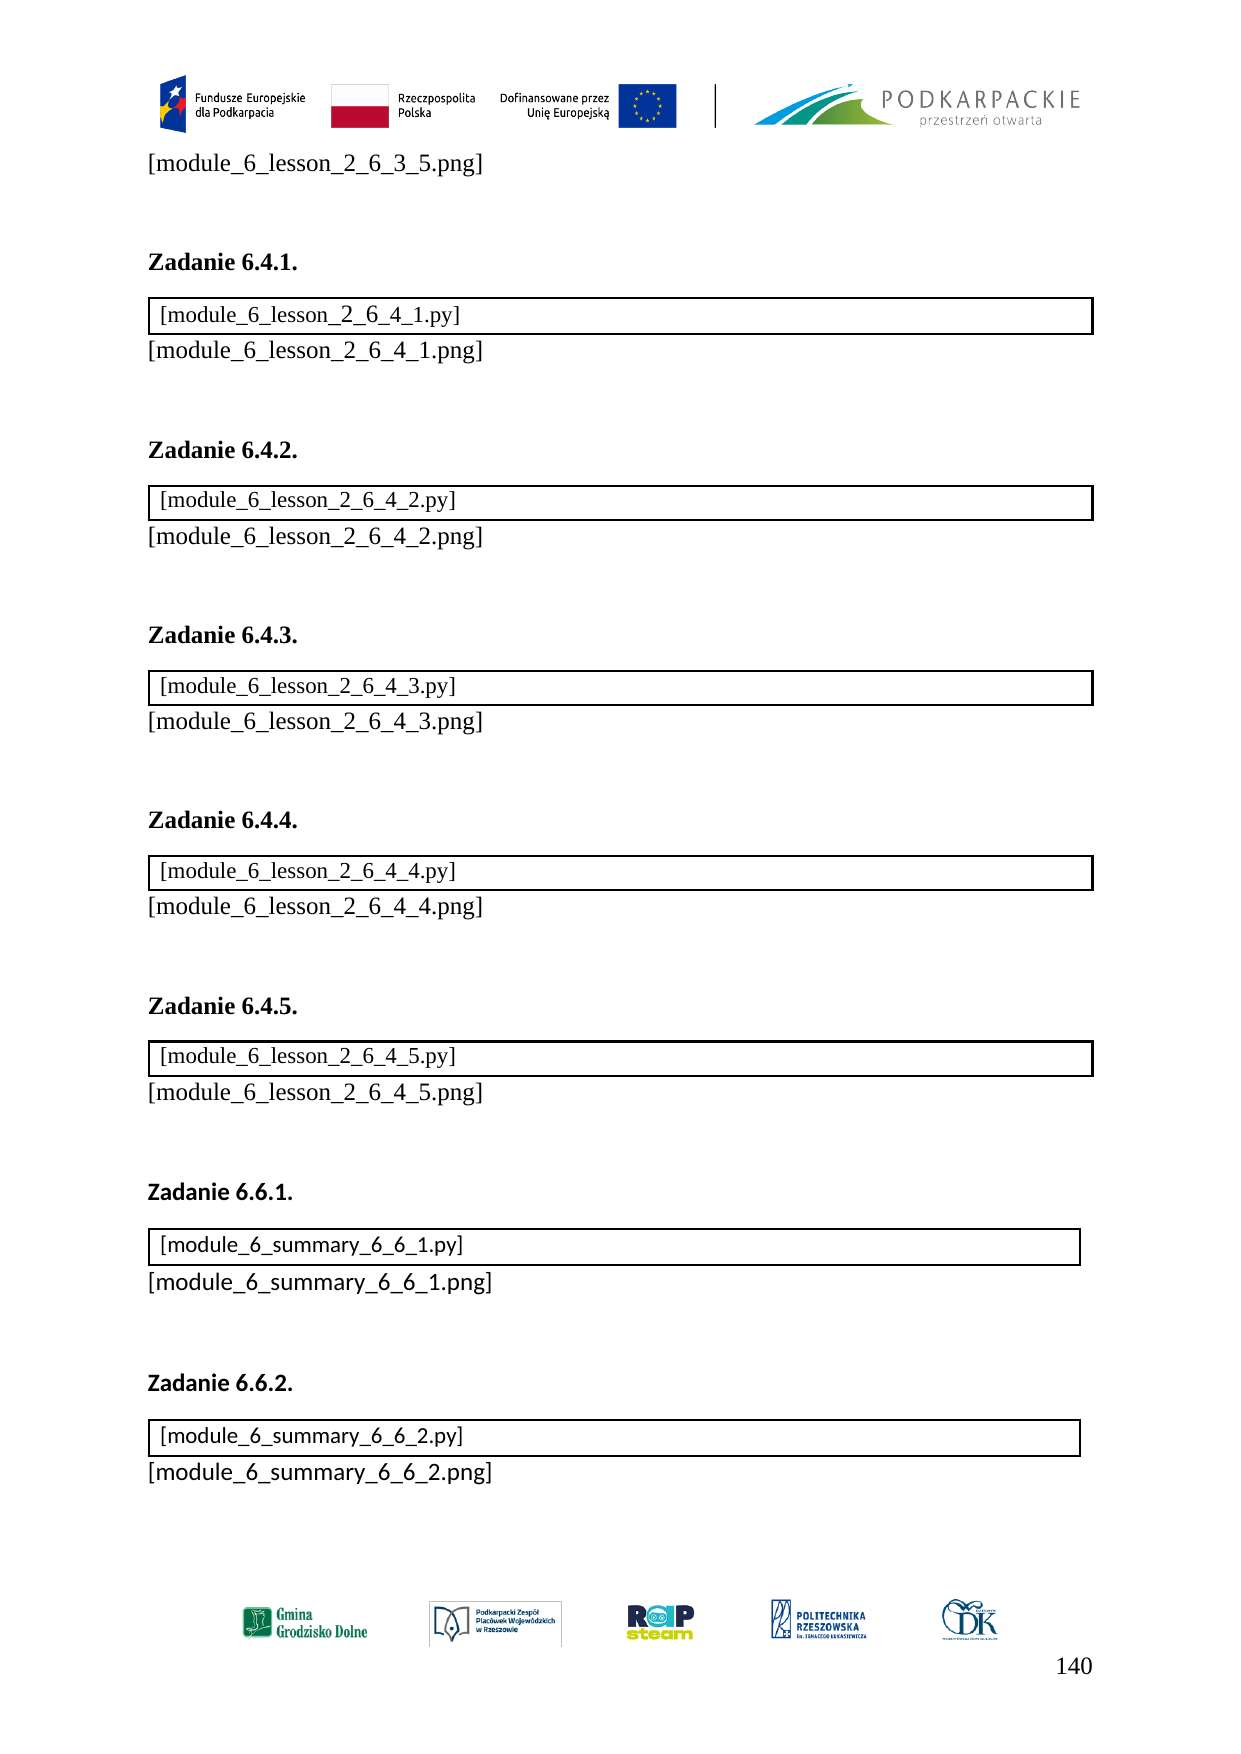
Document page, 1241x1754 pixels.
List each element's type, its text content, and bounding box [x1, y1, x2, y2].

text Zadanie 6.6.1. [148, 1176, 1092, 1207]
text [module_6_summary_6_6_2.png] [148, 1457, 1092, 1487]
text Zadanie 6.4.2. [148, 435, 1092, 463]
table_header [module_6_lesson_2_6_4_3.py] [150, 672, 1091, 704]
text [module_6_lesson_2_6_4_1.png] [148, 335, 1092, 364]
text [module_6_lesson_2_6_4_3.png] [148, 706, 1092, 735]
text [module_6_lesson_2_6_4_5.png] [148, 1077, 1092, 1105]
text Zadanie 6.4.4. [148, 805, 1092, 834]
table_header [module_6_summary_6_6_2.py] [150, 1421, 1079, 1454]
table_header [module_6_lesson_2_6_4_1.py] [150, 299, 1091, 333]
table_header [module_6_lesson_2_6_4_2.py] [150, 487, 1091, 519]
text Zadanie 6.4.3. [148, 620, 1092, 649]
table_header [module_6_summary_6_6_1.py] [150, 1230, 1079, 1263]
text Zadanie 6.4.1. [148, 247, 1092, 276]
text [module_6_lesson_2_6_3_5.png] [148, 148, 1092, 176]
picture [147, 60, 1093, 148]
text [module_6_summary_6_6_1.png] [148, 1266, 1092, 1296]
picture [242, 1585, 998, 1652]
table_header [module_6_lesson_2_6_4_5.py] [150, 1043, 1091, 1074]
table_header [module_6_lesson_2_6_4_4.py] [150, 857, 1091, 889]
text [module_6_lesson_2_6_4_2.png] [148, 521, 1092, 549]
text Zadanie 6.4.5. [148, 991, 1092, 1019]
text [module_6_lesson_2_6_4_4.png] [148, 891, 1092, 920]
text Zadanie 6.6.2. [148, 1367, 1092, 1397]
